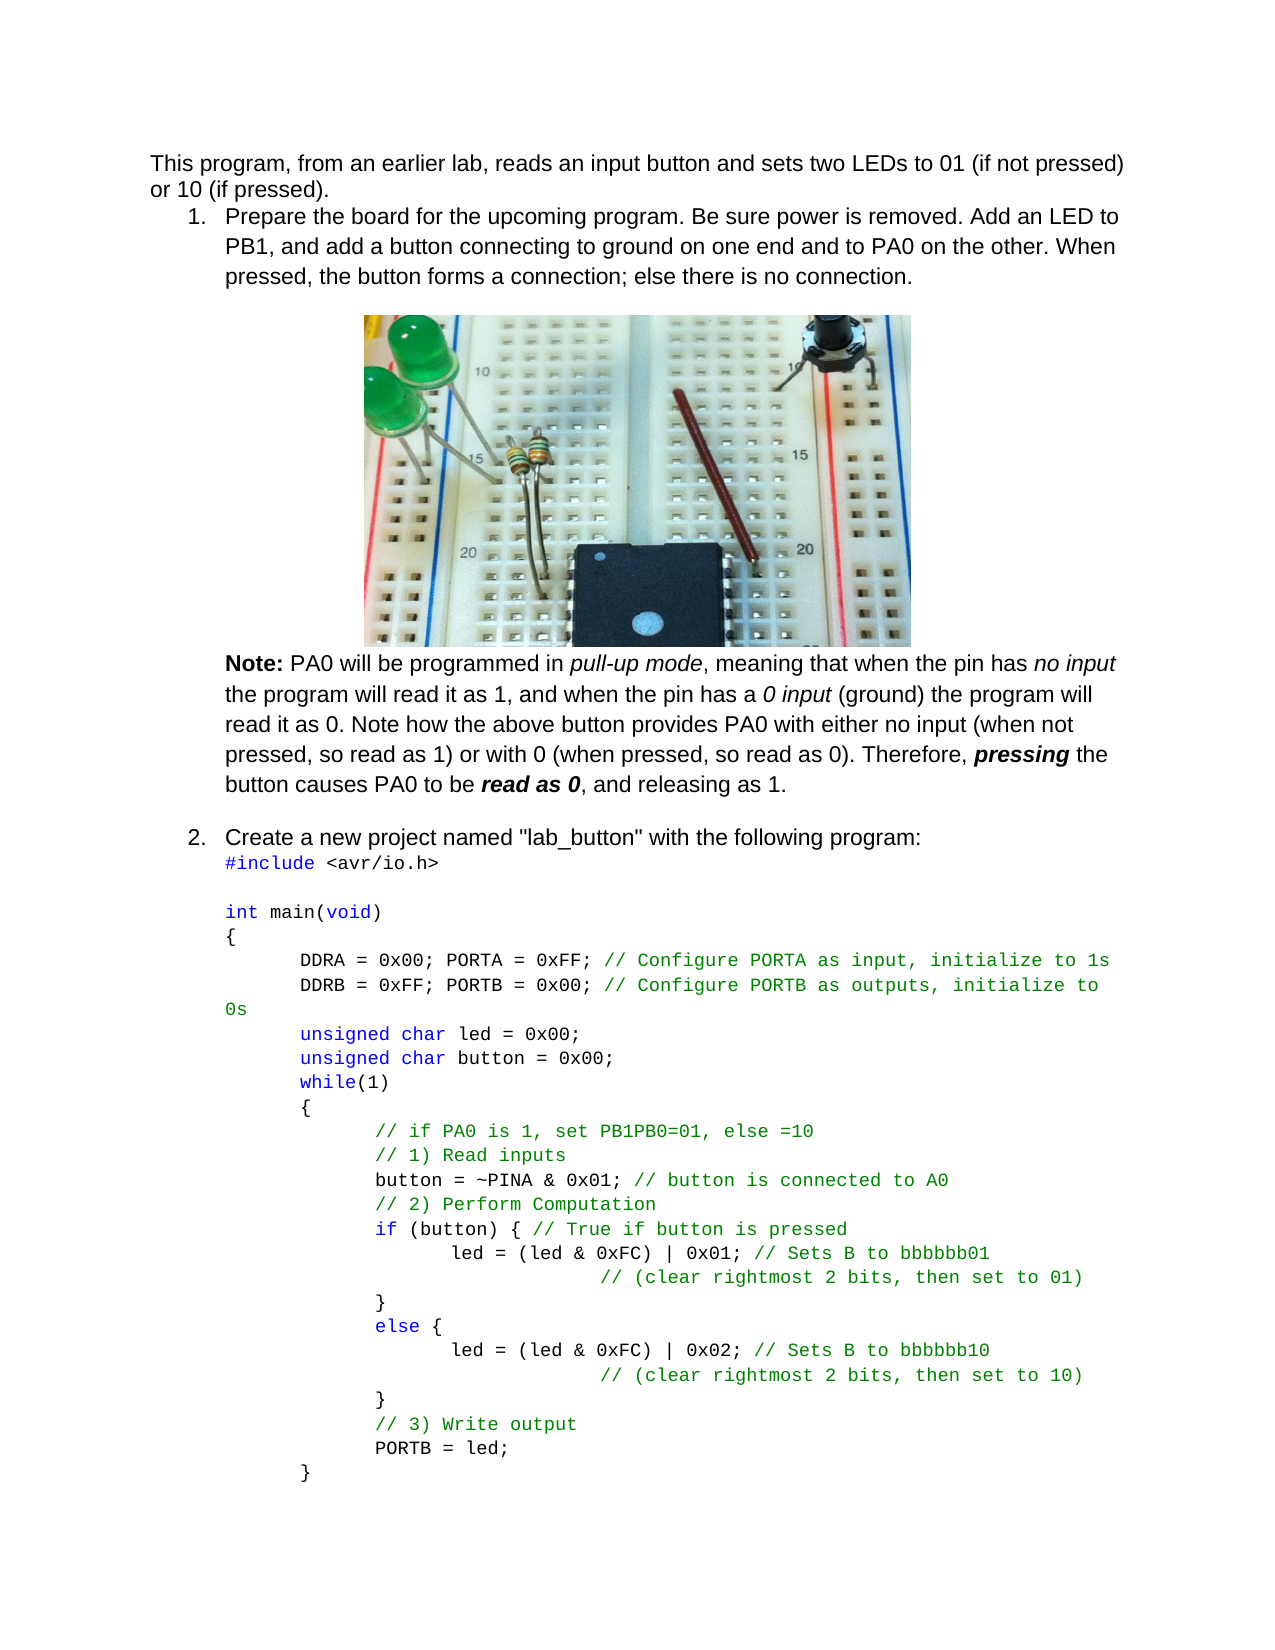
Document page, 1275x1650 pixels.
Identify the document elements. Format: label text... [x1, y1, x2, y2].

text button = ~PINA & 0x01; // button is connected to A0 [225, 1171, 1125, 1192]
list Create a new project named "lab_button" with the following program: [187, 823, 1125, 850]
text } [225, 1292, 1125, 1314]
text PORTB = led; [300, 1439, 1125, 1460]
text unsigned char button = 0x00; [225, 1049, 1125, 1070]
text Note: PA0 will be programmed in pull-up mode, meaning that when the pin has no input the program will read it as 1, and when the pin has a 0 input (ground) the program will read it as 0. Note how the above button provides PA0 with either no input (when not pressed, so read as 1) or with 0 (when pressed, so read as 0). Therefore, pressing the button causes PA0 to be read as 0, and releasing as 1. [225, 650, 1125, 798]
text } [225, 1463, 1125, 1484]
text // (clear rightmost 2 bits, then set to 10) [225, 1366, 1125, 1387]
picture [364, 315, 911, 647]
text DDRB = 0xFF; PORTB = 0x00; // Configure PORTB as outputs, initialize to 0s [225, 976, 1125, 1021]
text This program, from an earlier lab, reads an input button and sets two LEDs to 01 (if not pressed) or 10 (if pressed). [150, 150, 1125, 203]
text // 1) Read inputs [225, 1146, 1125, 1167]
text led = (led & 0xFC) | 0x02; // Sets B to bbbbbb10 [225, 1341, 1125, 1362]
text // 3) Write output [300, 1414, 1125, 1436]
text // if PA0 is 1, set PB1PB0=01, else =10 [225, 1122, 1125, 1143]
list Prepare the board for the upcoming program. Be sure power is removed. Add an LED to PB1, and add a button connecting to ground on one end and to PA0 on the other. When pressed, the button forms a connection; else there is no connection. [187, 203, 1125, 289]
text } [225, 1390, 1125, 1411]
text { [225, 927, 1125, 948]
text while(1) [225, 1073, 1125, 1094]
text { [225, 1097, 1125, 1119]
text int main(void) [225, 902, 1125, 924]
text DDRA = 0x00; PORTA = 0xFF; // Configure PORTA as input, initialize to 1s [225, 951, 1125, 972]
text else { [225, 1317, 1125, 1338]
text // 2) Perform Computation [225, 1195, 1125, 1216]
text unsigned char led = 0x00; [225, 1024, 1125, 1046]
text // (clear rightmost 2 bits, then set to 01) [225, 1268, 1125, 1289]
text led = (led & 0xFC) | 0x01; // Sets B to bbbbbb01 [225, 1244, 1125, 1265]
text #include <avr/io.h> [225, 854, 1125, 875]
text if (button) { // True if button is pressed [225, 1219, 1125, 1241]
